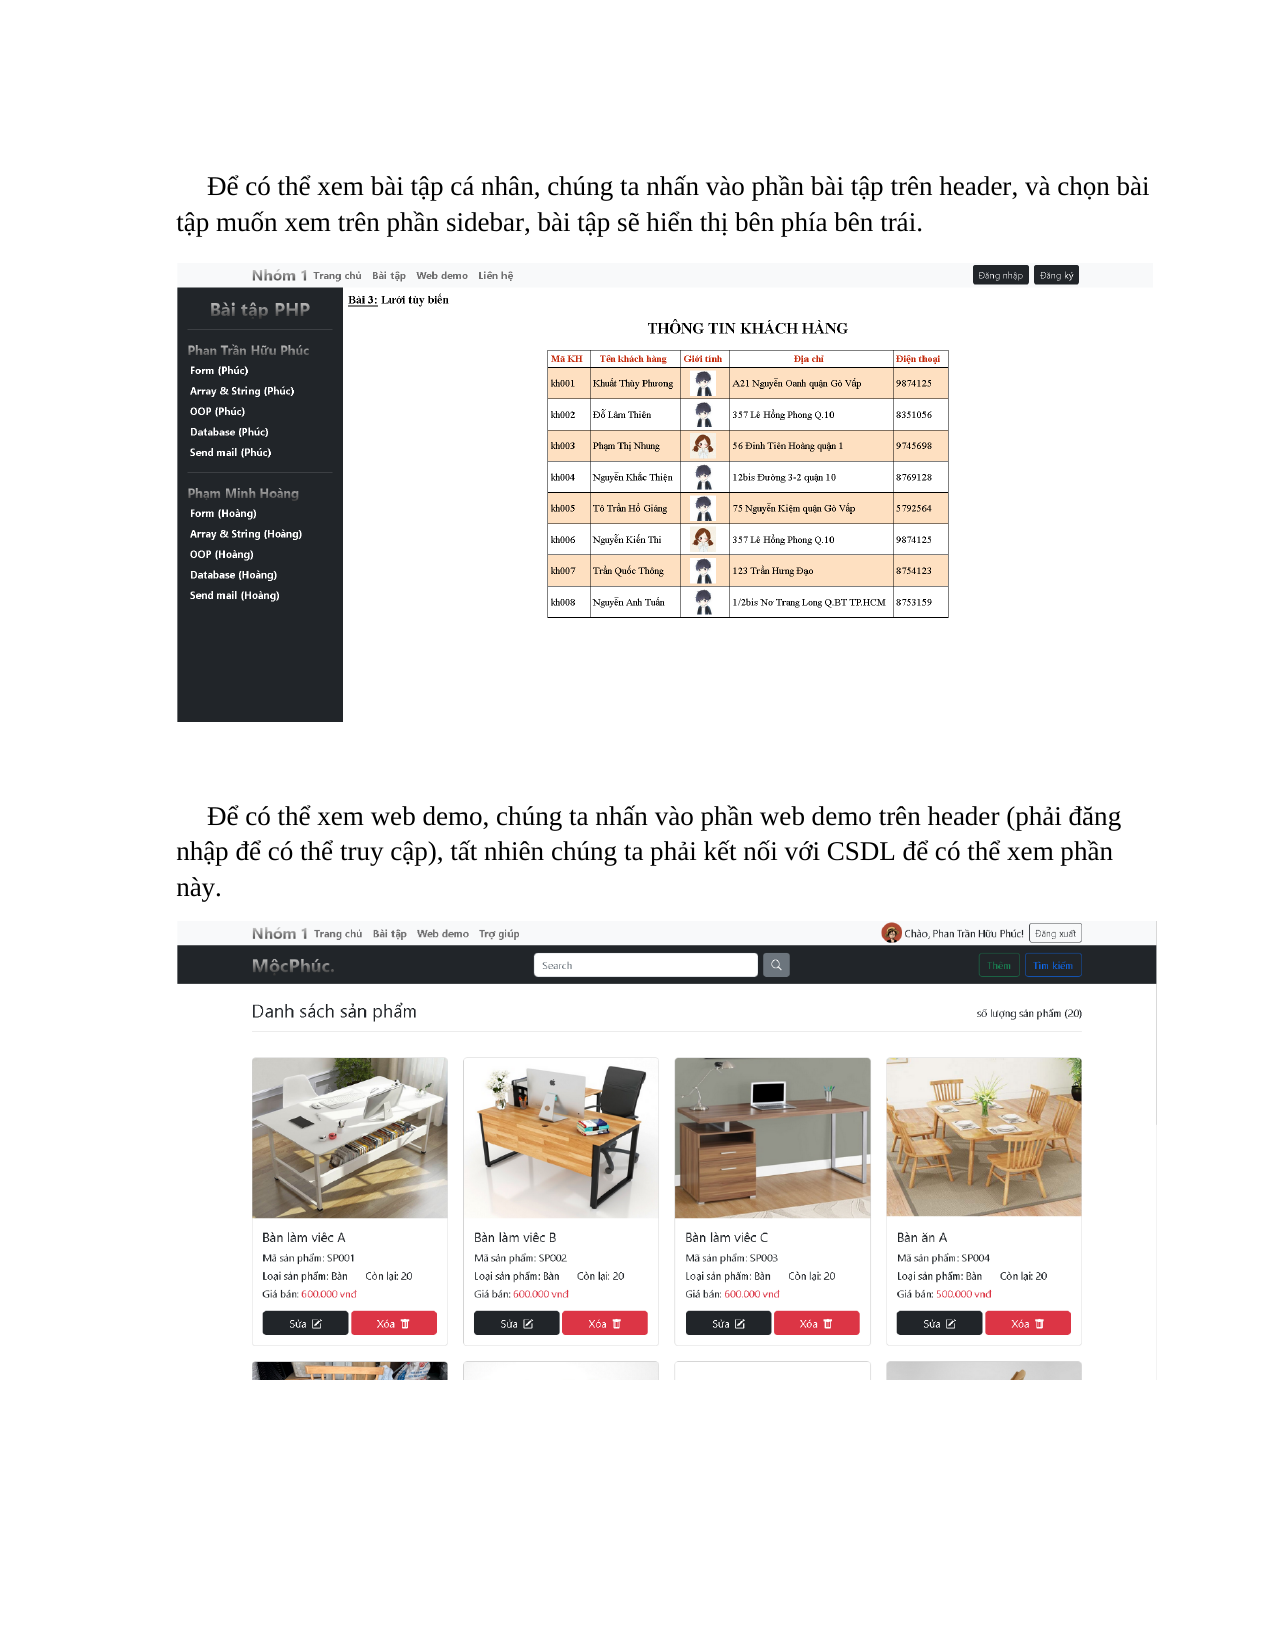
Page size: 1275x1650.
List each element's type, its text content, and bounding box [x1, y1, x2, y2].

text Để có thể xem bài tập cá nhân, chúng ta nhấn vào phần bài tập trên header, và chọn bài tập muốn xem trên phần sidebar, bài tập sẽ hiển thị bên phía bên trái. [176, 171, 1157, 237]
text Để có thể xem web demo, chúng ta nhấn vào phần web demo trên header (phải đăng nhập để có thể truy cập), tất nhiên chúng ta phải kết nối với CSDL để có thể xem phần này. [176, 800, 1157, 902]
picture [177, 921, 1157, 1380]
picture [177, 263, 1157, 722]
